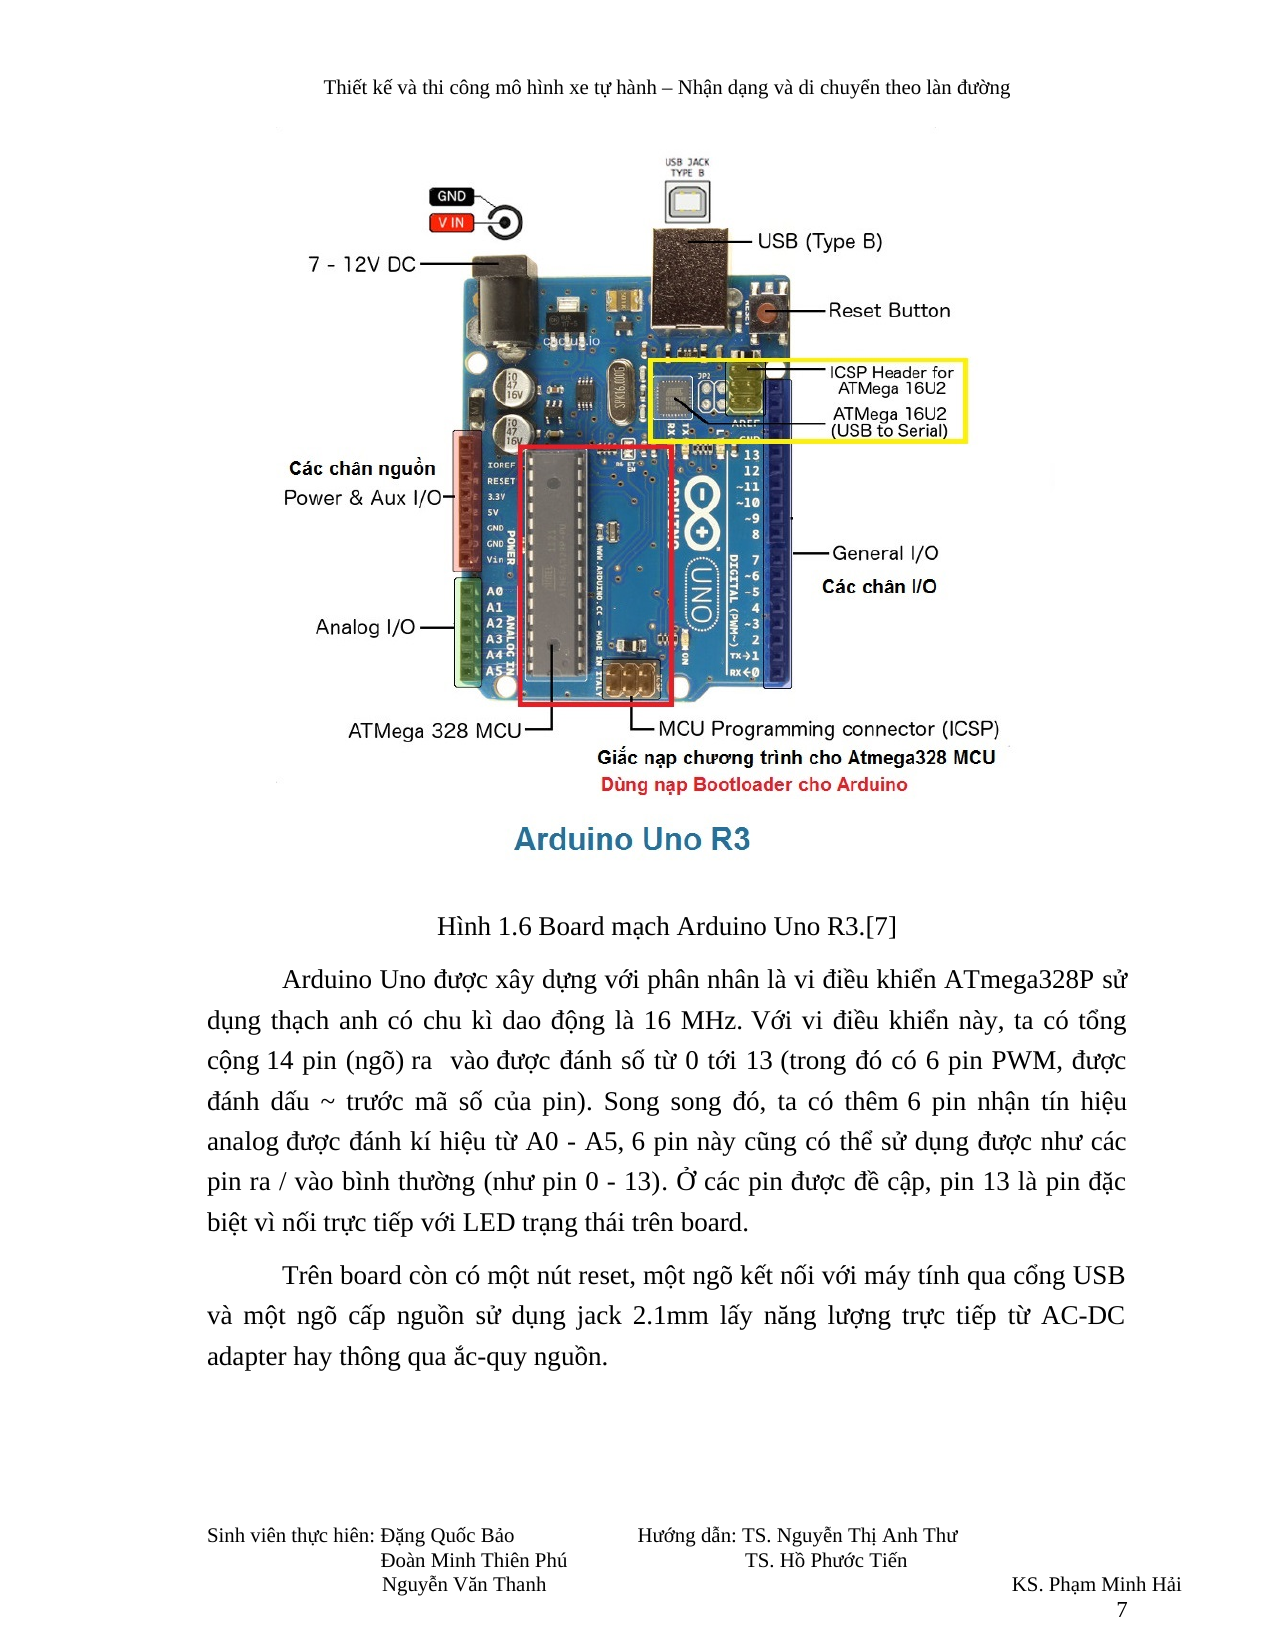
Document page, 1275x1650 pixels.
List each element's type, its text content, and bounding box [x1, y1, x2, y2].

picture [276, 127, 1058, 890]
text Hình 1.6 Board mạch Arduino Uno R3.[7] [207, 910, 1127, 942]
text Trên board còn có một nút reset, một ngõ kết nối với máy tính qua cổng USB và một ngõ cấp nguồn sử dụng jack 2.1mm lấy năng lượng trực tiếp từ AC-DC adapter hay thông qua ắc-quy nguồn. [207, 1259, 1127, 1371]
list Arduino Uno được xây dựng với phân nhân là vi điều khiển ATmega328P sử dụng thạch anh có chu kì dao động là 16 MHz. Với vi điều khiển này, ta có tổng cộng 14 pin (ngõ) ra vào được đánh số từ 0 tới 13 (trong đó có 6 pin PWM, được đánh dấu ~ trước mã số của pin). Song song đó, ta có thêm 6 pin nhận tín hiệu analog được đánh kí hiệu từ A0 - A5, 6 pin này cũng có thể sử dụng được như các pin ra / vào bình thường (như pin 0 - 13). Ở các pin được đề cập, pin 13 là pin đặc biệt vì nối trực tiếp với LED trạng thái trên board. [207, 963, 1127, 1237]
